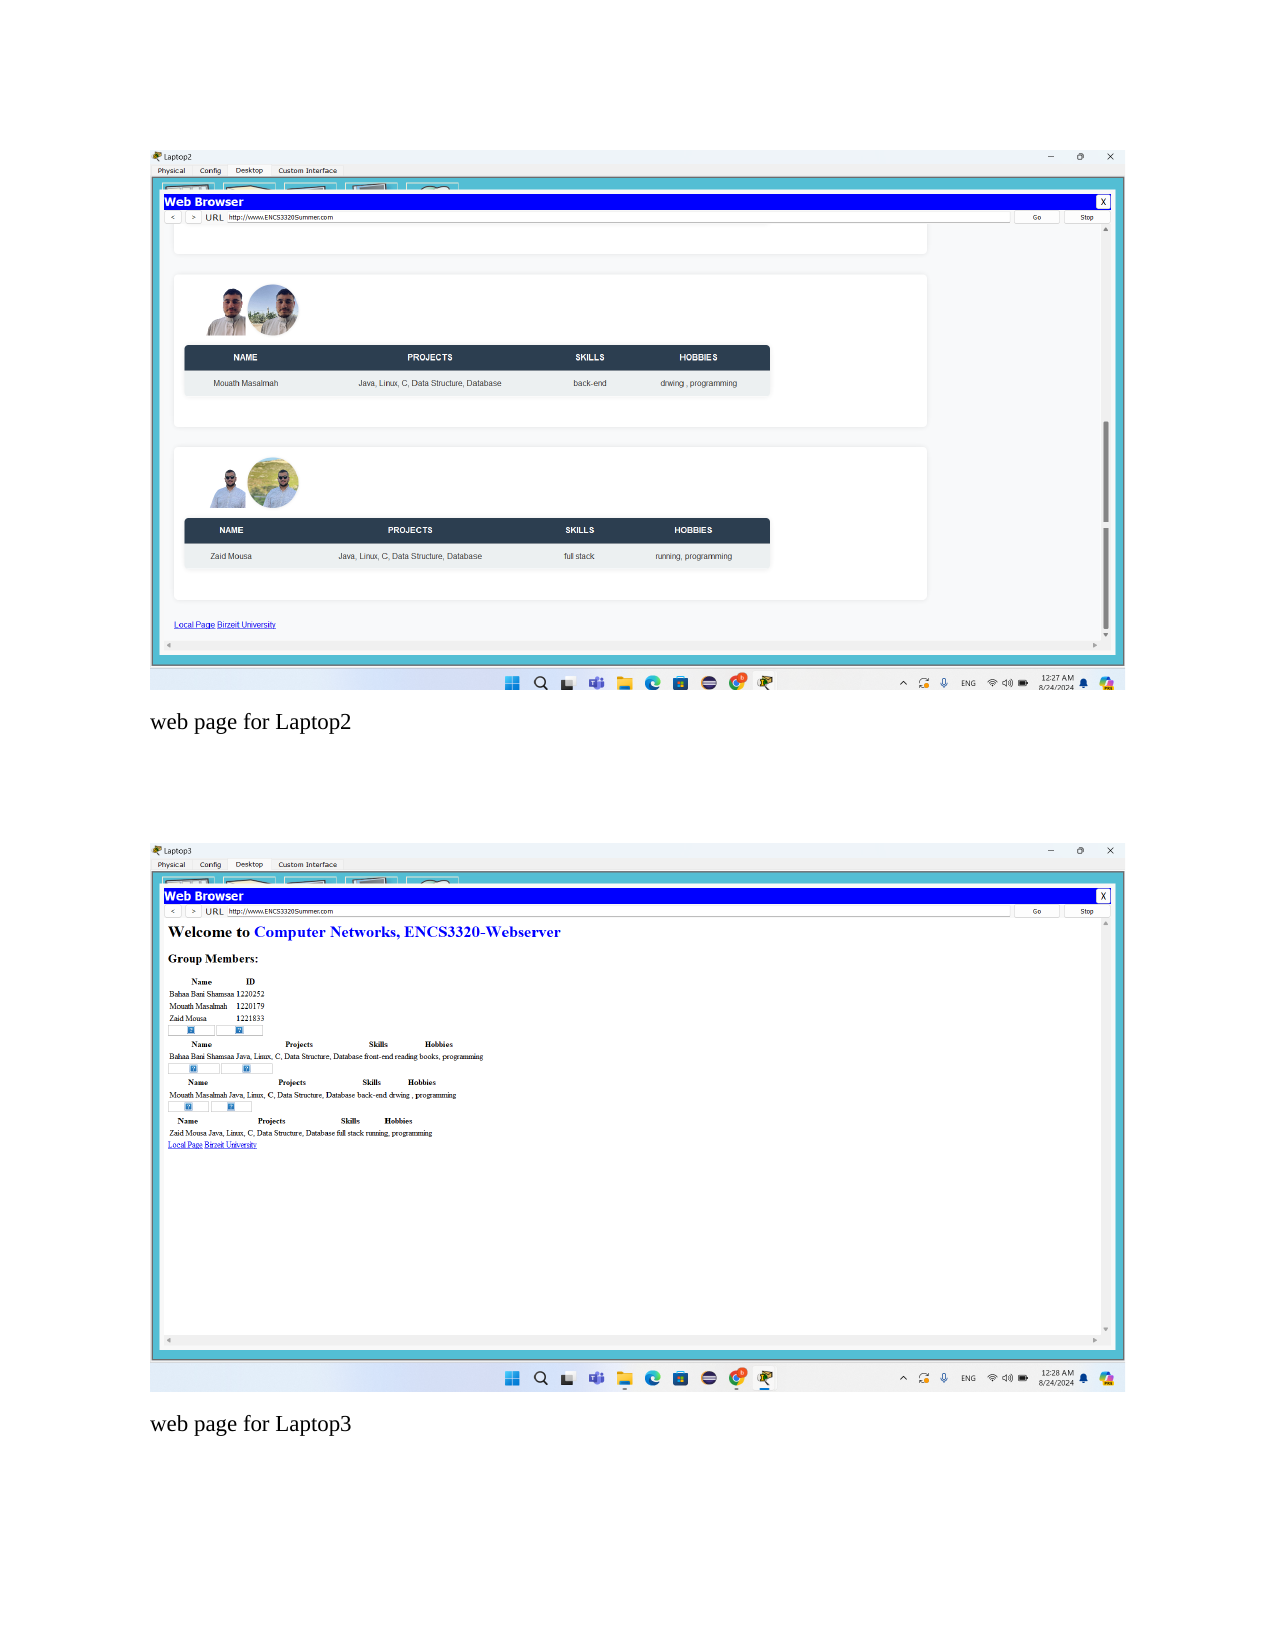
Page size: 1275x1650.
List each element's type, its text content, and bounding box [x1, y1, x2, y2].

text web page for Laptop3 [150, 1411, 1125, 1437]
picture [150, 150, 1125, 690]
text web page for Laptop2 [150, 708, 1125, 735]
picture [150, 843, 1125, 1392]
